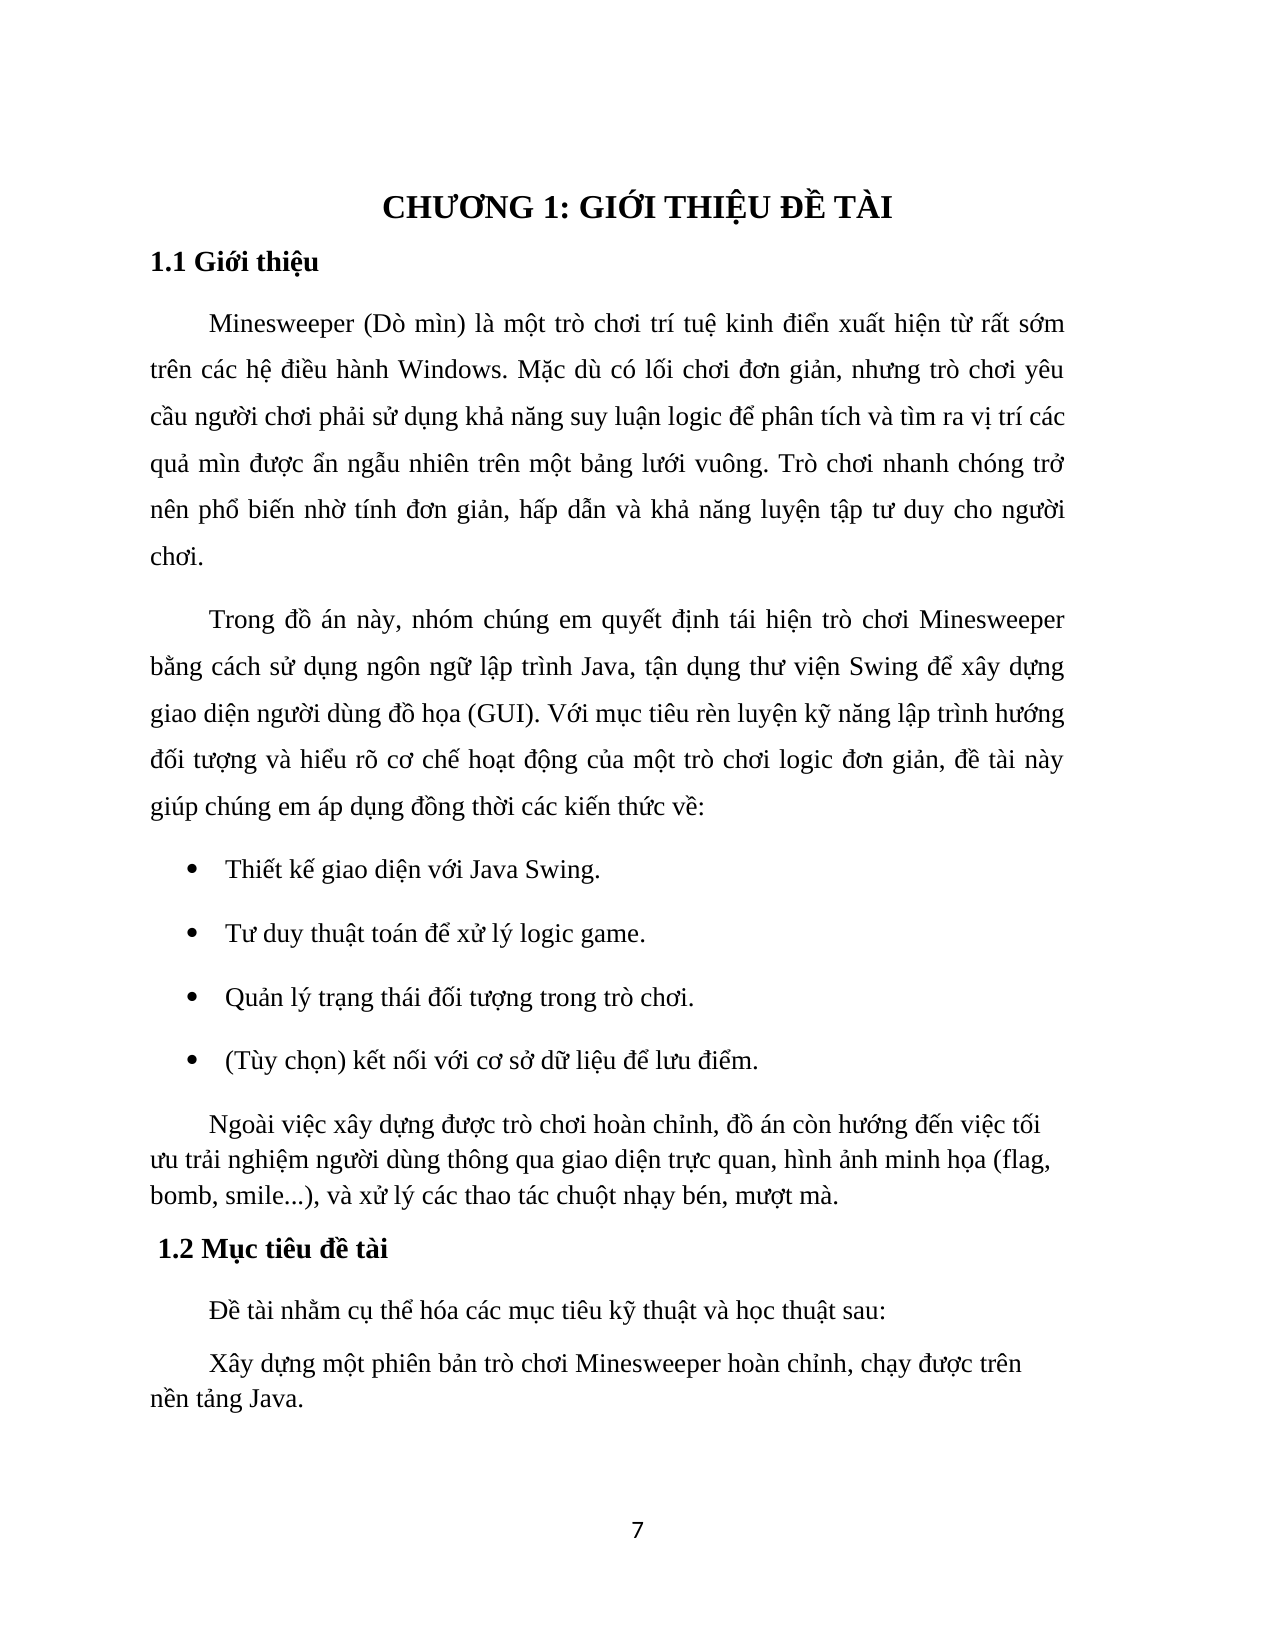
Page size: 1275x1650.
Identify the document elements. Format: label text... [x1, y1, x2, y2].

text Minesweeper (Dò mìn) là một trò chơi trí tuệ kinh điển xuất hiện từ rất sớm trên các hệ điều hành Windows. Mặc dù có lối chơi đơn giản, nhưng trò chơi yêu cầu người chơi phải sử dụng khả năng suy luận logic để phân tích và tìm ra vị trí các quả mìn được ẩn ngẫu nhiên trên một bảng lưới vuông. Trò chơi nhanh chóng trở nên phổ biến nhờ tính đơn giản, hấp dẫn và khả năng luyện tập tư duy cho người chơi. [150, 307, 1066, 571]
subtitle CHƯƠNG 1: GIỚI THIỆU ĐỀ TÀI [150, 187, 1066, 226]
list Tư duy thuật toán để xử lý logic game. [187, 917, 1066, 948]
subtitle 1.1 Giới thiệu [150, 244, 1125, 278]
text Đề tài nhằm cụ thể hóa các mục tiêu kỹ thuật và học thuật sau: [150, 1294, 1067, 1326]
subtitle 1.2 Mục tiêu đề tài [150, 1232, 1125, 1265]
text Xây dựng một phiên bản trò chơi Minesweeper hoàn chỉnh, chạy được trên nền tảng Java. [150, 1347, 1067, 1414]
list Quản lý trạng thái đối tượng trong trò chơi. [187, 981, 1066, 1012]
list (Tùy chọn) kết nối với cơ sở dữ liệu để lưu điểm. [187, 1044, 1066, 1075]
list Thiết kế giao diện với Java Swing. [187, 853, 1066, 885]
text Ngoài việc xây dựng được trò chơi hoàn chỉnh, đồ án còn hướng đến việc tối ưu trải nghiệm người dùng thông qua giao diện trực quan, hình ảnh minh họa (flag, bomb, smile...), và xử lý các thao tác chuột nhạy bén, mượt mà. [150, 1108, 1067, 1210]
text Trong đồ án này, nhóm chúng em quyết định tái hiện trò chơi Minesweeper bằng cách sử dụng ngôn ngữ lập trình Java, tận dụng thư viện Swing để xây dựng giao diện người dùng đồ họa (GUI). Với mục tiêu rèn luyện kỹ năng lập trình hướng đối tượng và hiểu rõ cơ chế hoạt động của một trò chơi logic đơn giản, đề tài này giúp chúng em áp dụng đồng thời các kiến thức về: [150, 603, 1066, 821]
